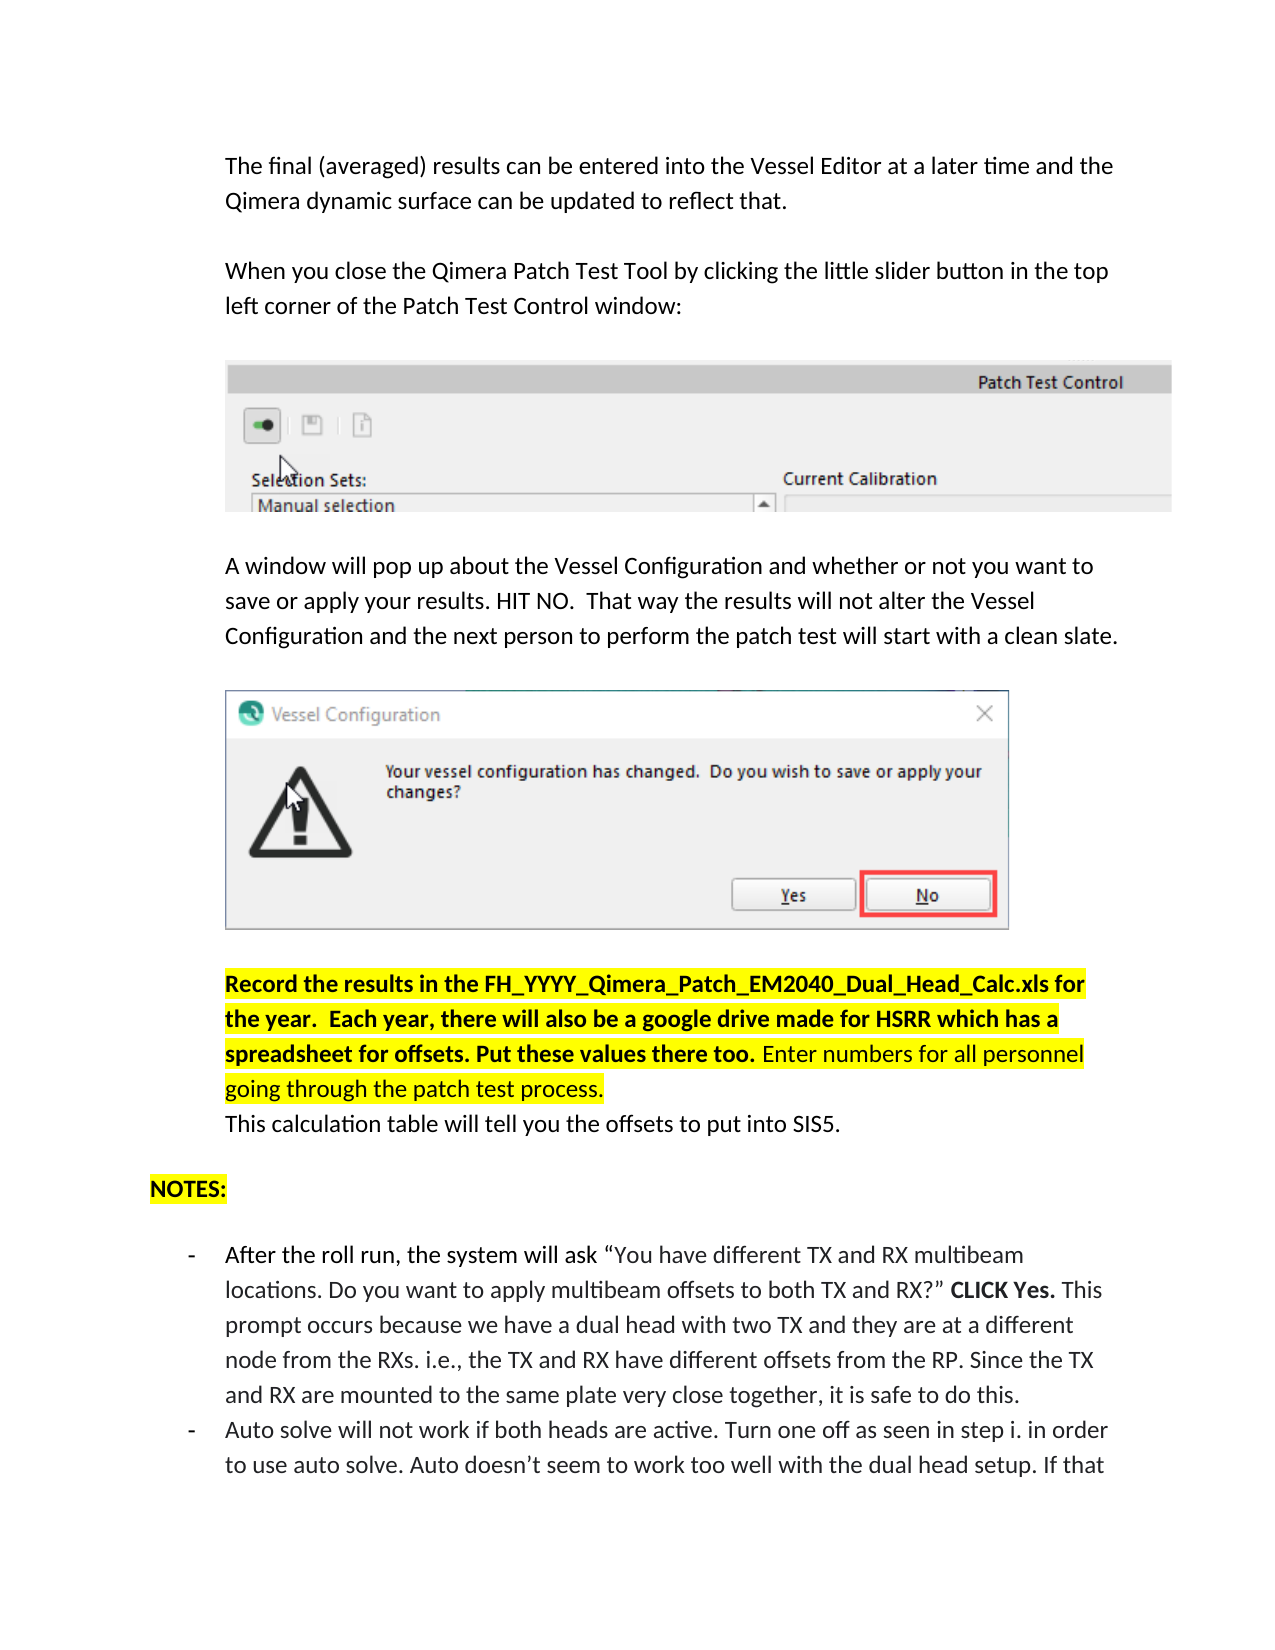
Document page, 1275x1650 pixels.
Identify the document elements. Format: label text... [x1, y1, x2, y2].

text When you close the Qimera Patch Test Tool by clicking the little slider button in the top left corner of the Patch Test Control window: [225, 255, 1125, 321]
text A window will pop up about the Vessel Configuration and whether or not you want to save or apply your results. HIT NO. That way the results will not alter the Vessel Configuration and the next person to perform the patch test will start with a clean slate. [225, 550, 1125, 651]
picture [225, 360, 1172, 512]
text This calculation table will tell you the offsets to put into SIS5. [225, 1108, 1125, 1139]
text Record the results in the FH_YYYY_Qimera_Patch_EM2040_Dual_Head_Calc.xls for the year. Each year, there will also be a google drive made for HSRR which has a spreadsheet for offsets. Put these values there too. Enter numbers for all personnel going through the patch test process. [225, 968, 1125, 1104]
text NOTES: [150, 1173, 1125, 1204]
picture [225, 690, 1010, 930]
list After the roll run, the system will ask “You have different TX and RX multibeam locations. Do you want to apply multibeam offsets to both TX and RX?” CLICK Yes. This prompt occurs because we have a dual head with two TX and they are at a different node from the RXs. i.e., the TX and RX have different offsets from the RP. Since the TX and RX are mounted to the same plate very close together, it is safe to do this. [187, 1239, 1125, 1409]
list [187, 1414, 1125, 1479]
text The final (averaged) results can be entered into the Vessel Editor at a later time and the Qimera dynamic surface can be updated to reflect that. [225, 150, 1125, 216]
